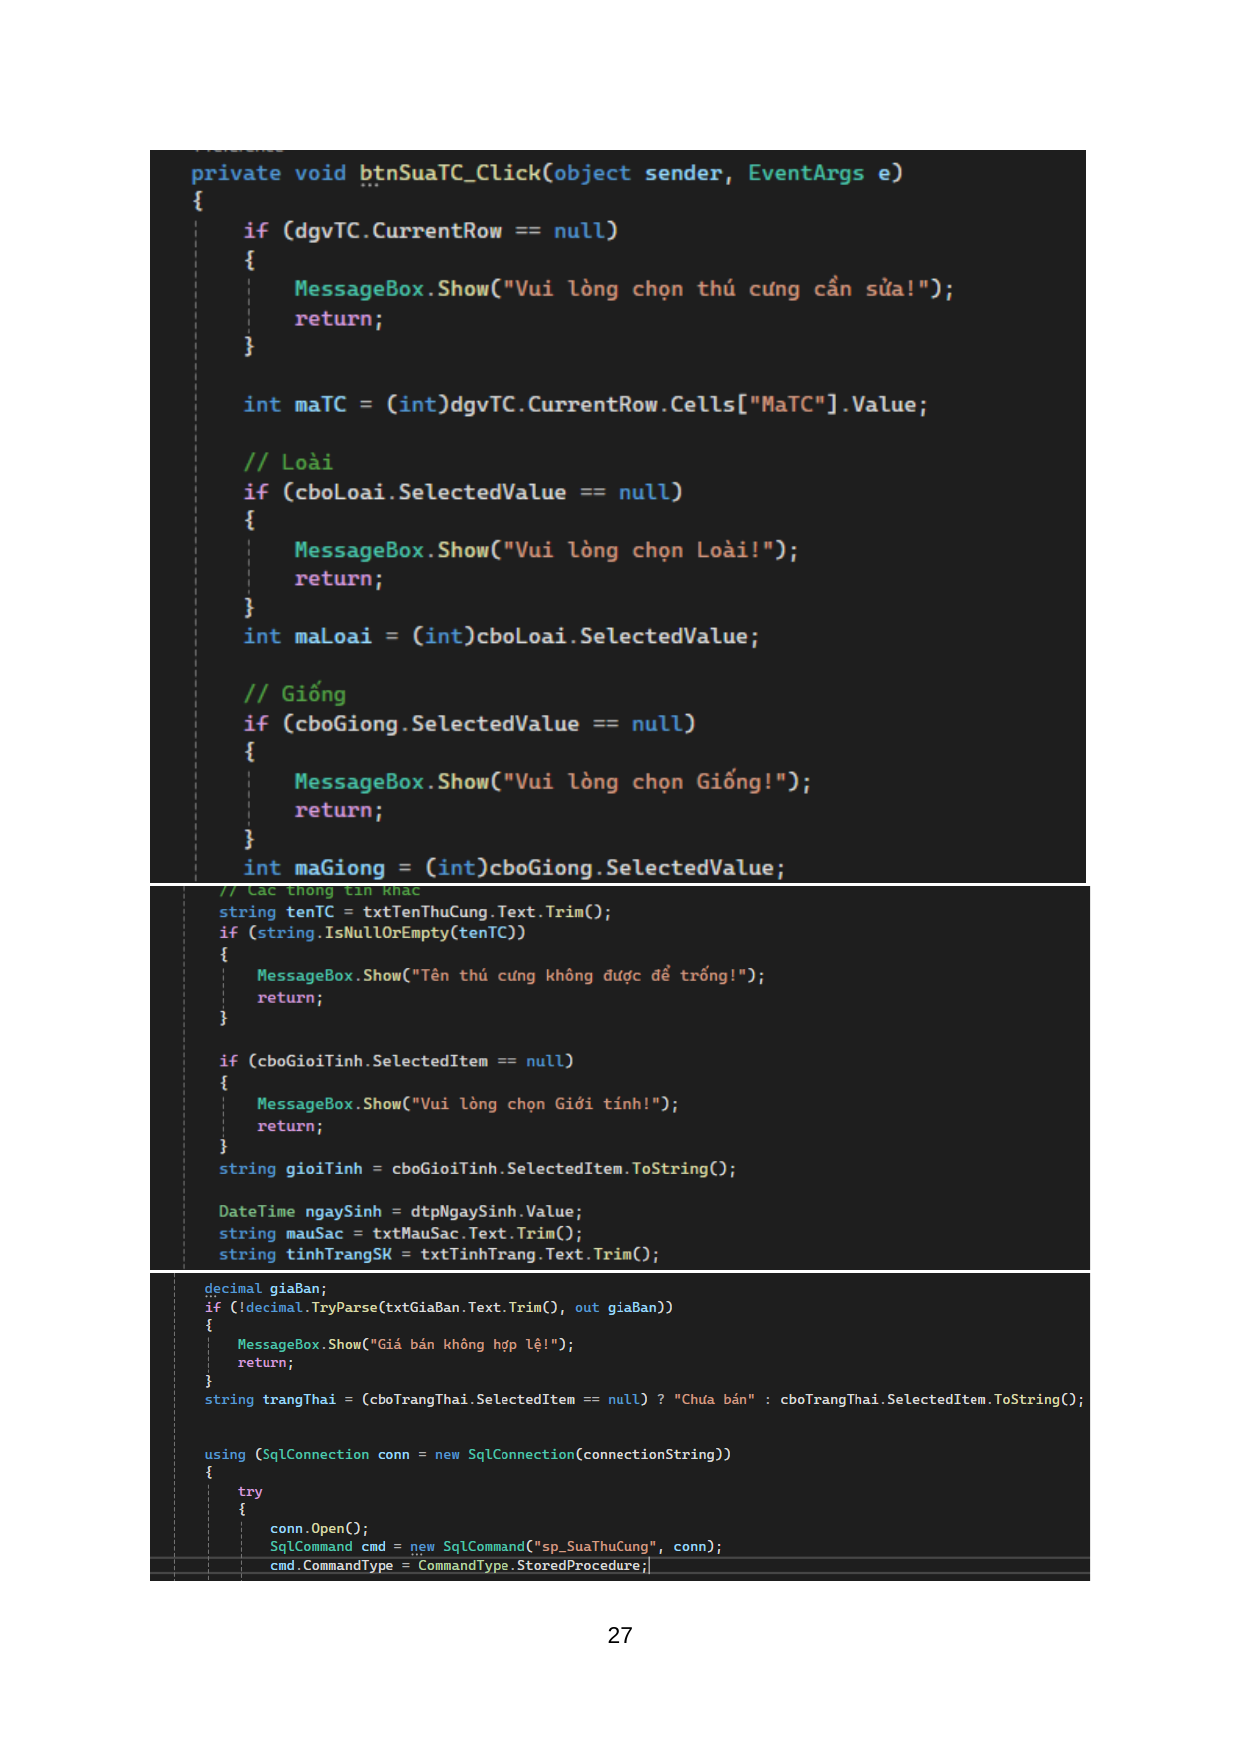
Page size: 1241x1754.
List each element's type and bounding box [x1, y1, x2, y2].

picture [150, 886, 1091, 1270]
picture [150, 1273, 1091, 1581]
picture [150, 150, 1086, 883]
